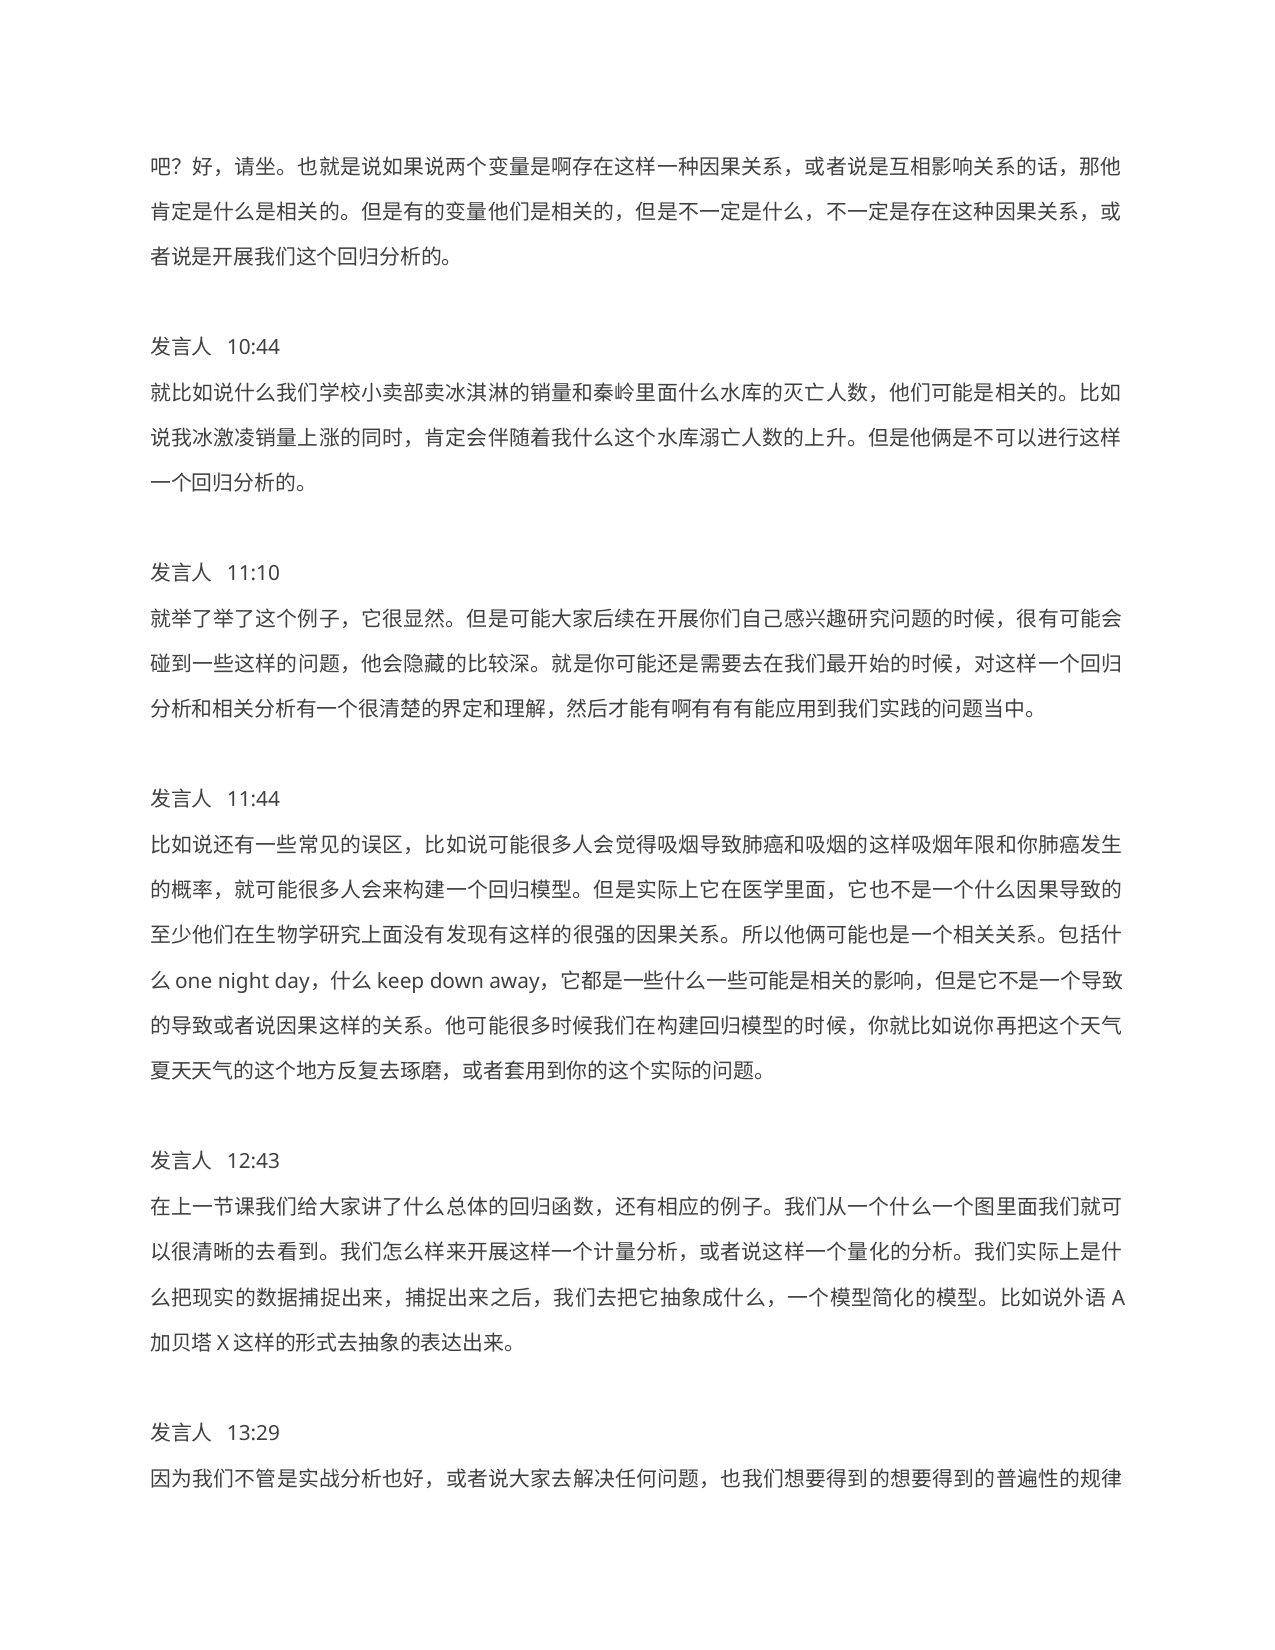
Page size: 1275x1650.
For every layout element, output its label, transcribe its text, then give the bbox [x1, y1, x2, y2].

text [150, 1462, 1125, 1492]
text 在上一节课我们给大家讲了什么总体的回归函数，还有相应的例子。我们从一个什么一个图里面我们就可以很清晰的去看到。我们怎么样来开展这样一个计量分析，或者说这样一个量化的分析。我们实际上是什么把现实的数据捕捉出来，捕捉出来之后，我们去把它抽象成什么，一个模型简化的模型。比如说外语A加贝塔X这样的形式去抽象的表达出来。 [150, 1190, 1125, 1357]
text 发言人 12:43 [150, 1145, 1125, 1175]
text 发言人 11:44 [150, 783, 1125, 813]
text 发言人 13:29 [150, 1416, 1125, 1447]
text 发言人 11:10 [150, 557, 1125, 587]
text 发言人 10:44 [150, 331, 1125, 361]
text 就举了举了这个例子，它很显然。但是可能大家后续在开展你们自己感兴趣研究问题的时候，很有可能会碰到一些这样的问题，他会隐藏的比较深。就是你可能还是需要去在我们最开始的时候，对这样一个回归分析和相关分析有一个很清楚的界定和理解，然后才能有啊有有有能应用到我们实践的问题当中。 [150, 602, 1125, 723]
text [150, 150, 1125, 271]
text 比如说还有一些常见的误区，比如说可能很多人会觉得吸烟导致肺癌和吸烟的这样吸烟年限和你肺癌发生的概率，就可能很多人会来构建一个回归模型。但是实际上它在医学里面，它也不是一个什么因果导致的。至少他们在生物学研究上面没有发现有这样的很强的因果关系。所以他俩可能也是一个相关关系。包括什么one night day，什么keep down away，它都是一些什么一些可能是相关的影响，但是它不是一个导致的导致或者说因果这样的关系。他可能很多时候我们在构建回归模型的时候，你就比如说你再把这个天气夏天天气的这个地方反复去琢磨，或者套用到你的这个实际的问题。 [150, 828, 1125, 1085]
text 就比如说什么我们学校小卖部卖冰淇淋的销量和秦岭里面什么水库的灭亡人数，他们可能是相关的。比如说我冰激凌销量上涨的同时，肯定会伴随着我什么这个水库溺亡人数的上升。但是他俩是不可以进行这样一个回归分析的。 [150, 376, 1125, 497]
